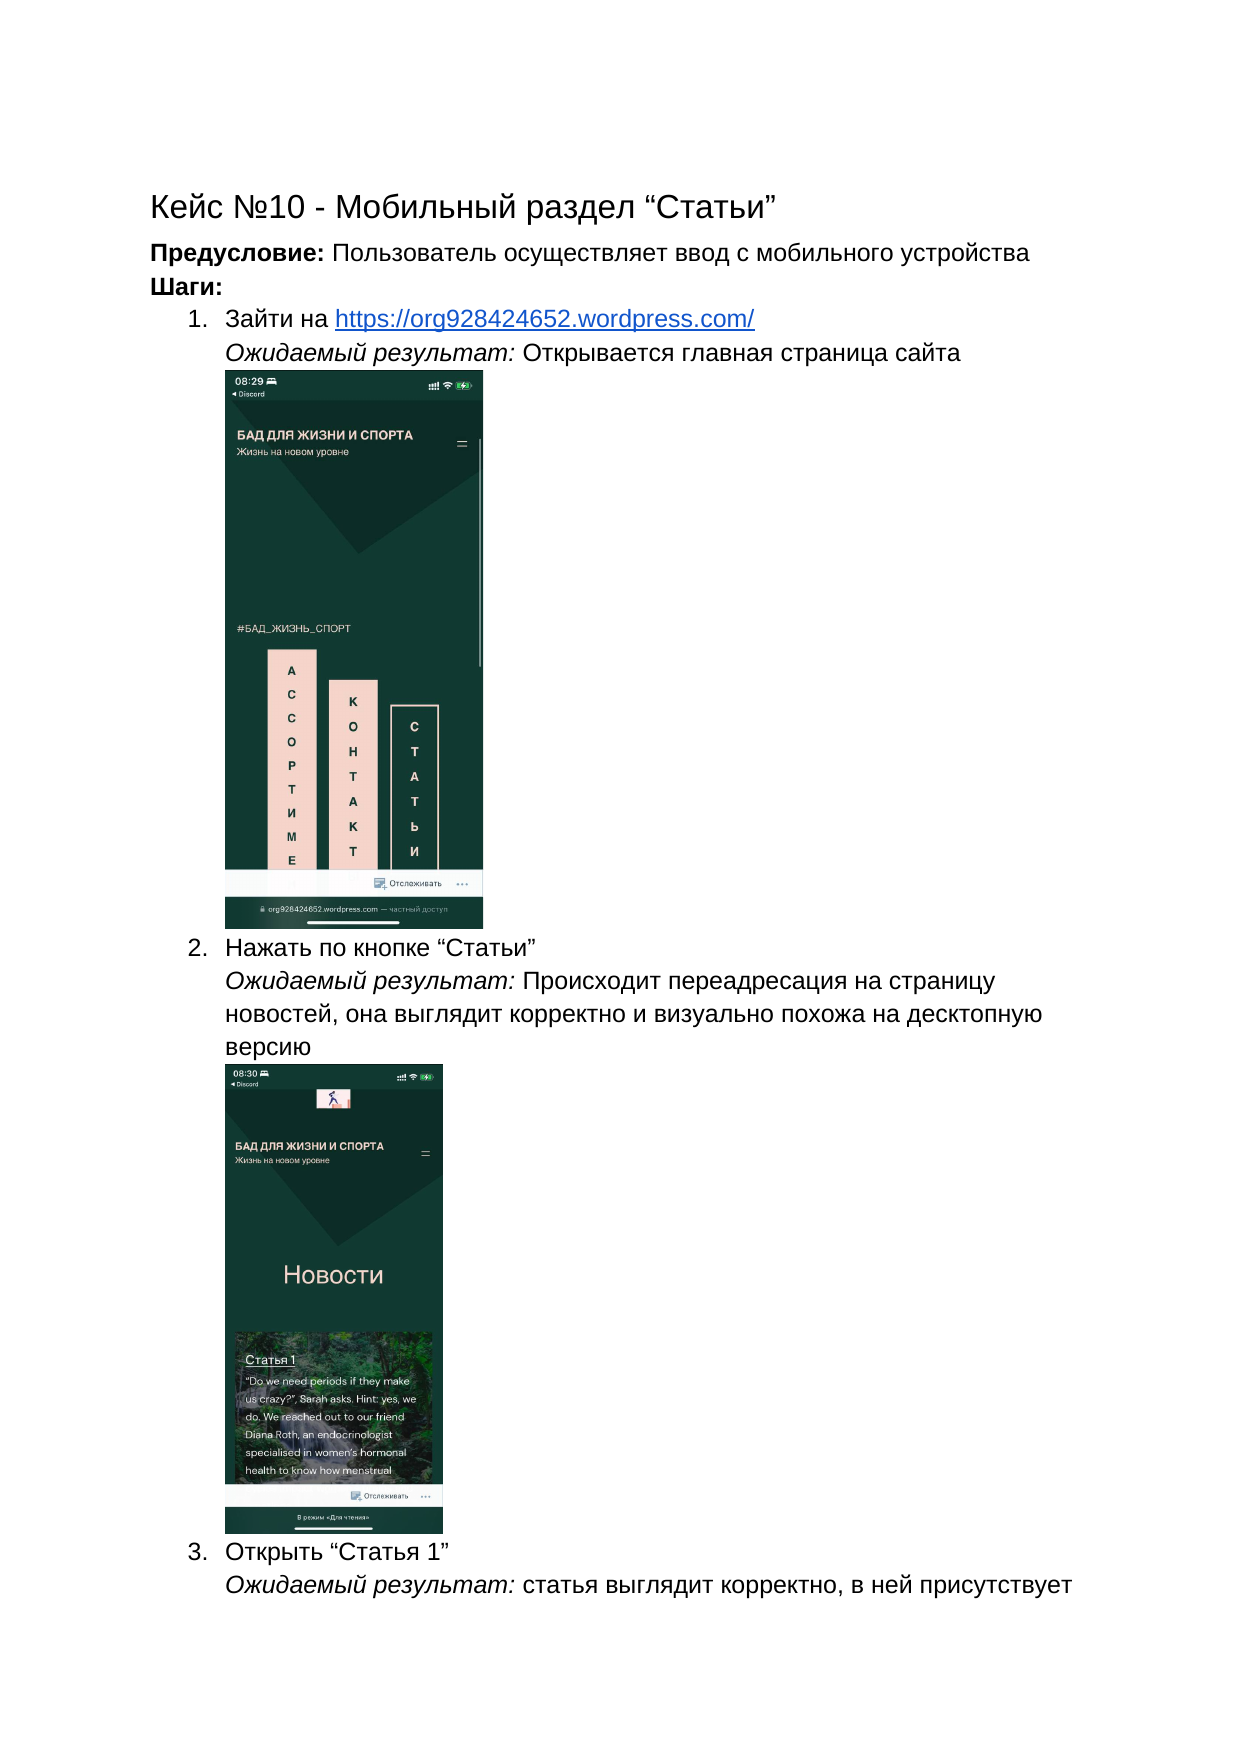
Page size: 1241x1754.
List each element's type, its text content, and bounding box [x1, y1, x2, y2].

text Предусловие: Пользователь осуществляет ввод с мобильного устройства [150, 238, 1090, 267]
picture [225, 1064, 443, 1534]
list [187, 1537, 1090, 1599]
list Нажать по кнопке “Статьи” Ожидаемый результат: Происходит переадресация на страницу новостей, она выглядит корректно и визуально похожа на десктопную версию [187, 933, 1090, 1533]
text Шаги: [150, 271, 1090, 300]
picture [225, 370, 484, 929]
subtitle Кейс №10 - Мобильный раздел “Статьи” [150, 187, 1090, 226]
